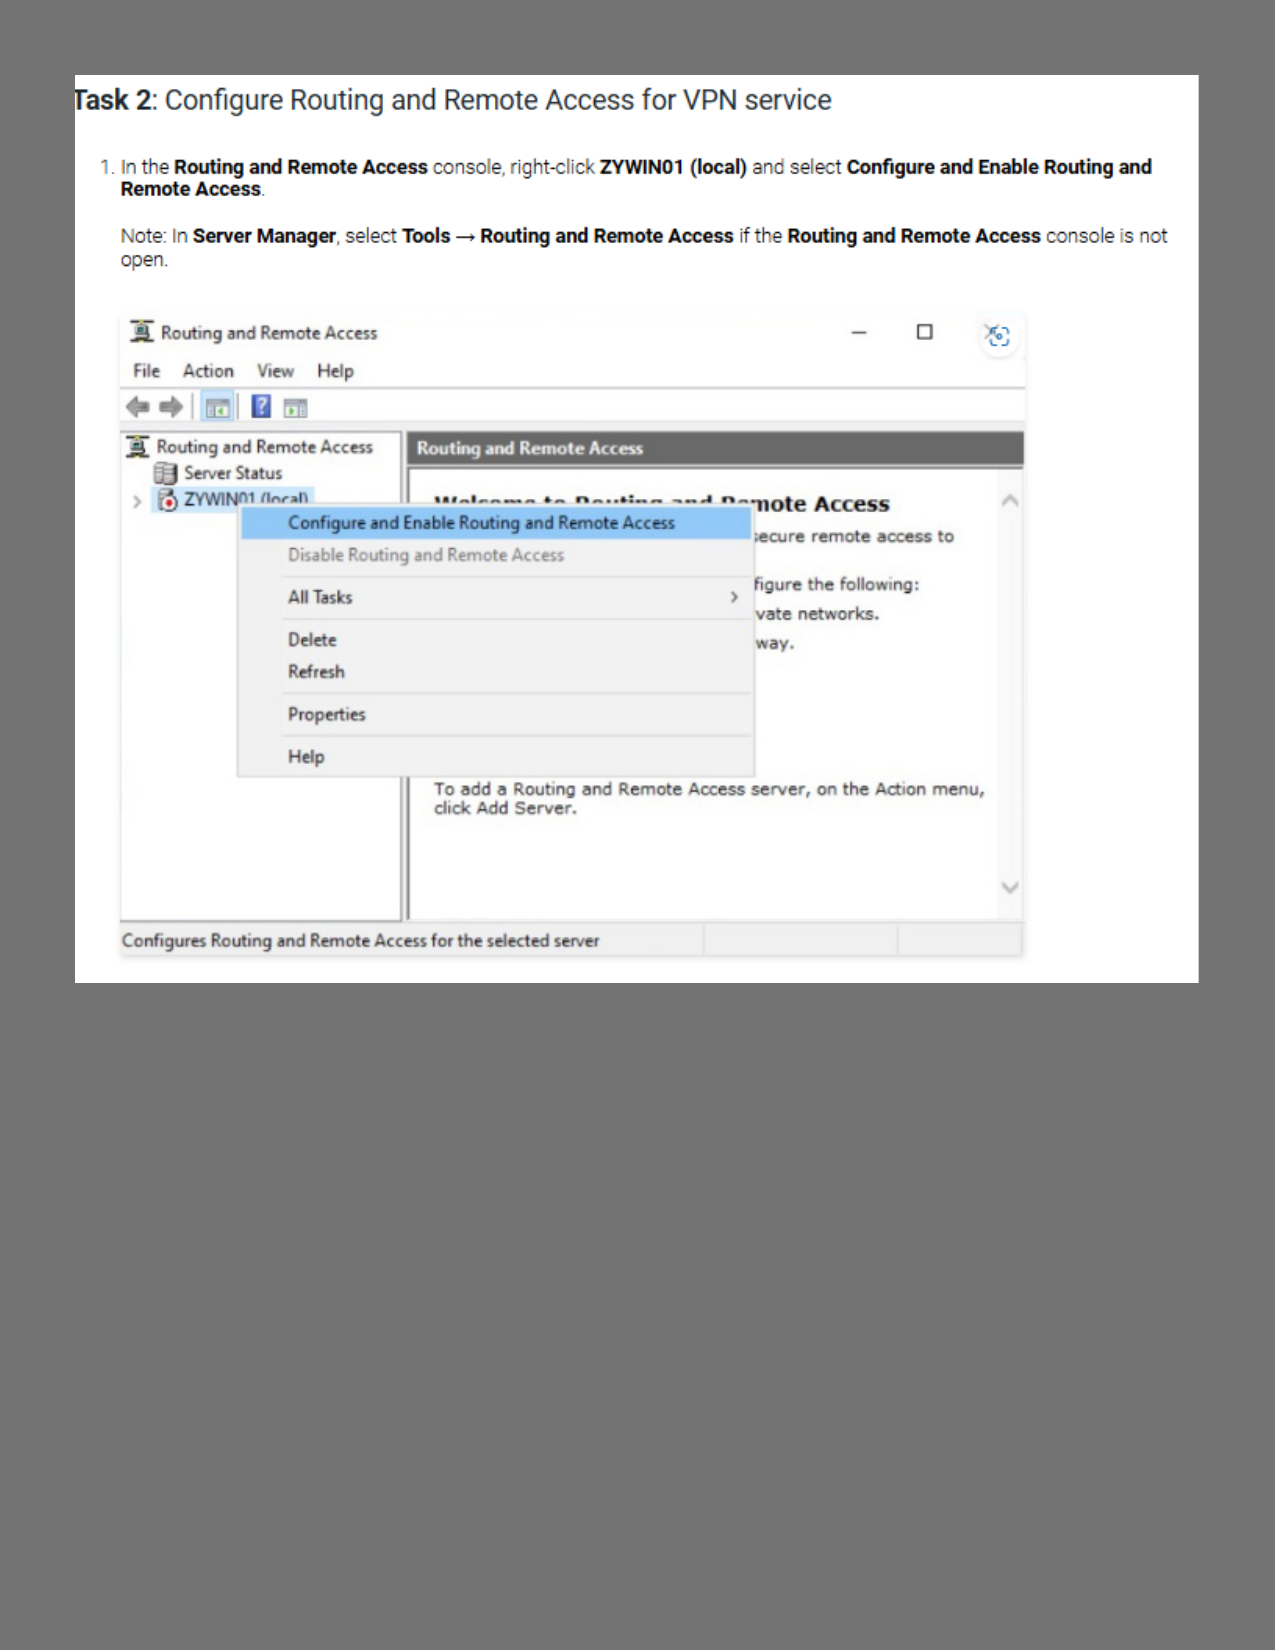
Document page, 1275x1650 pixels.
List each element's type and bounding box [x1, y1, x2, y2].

picture [75, 75, 1199, 983]
